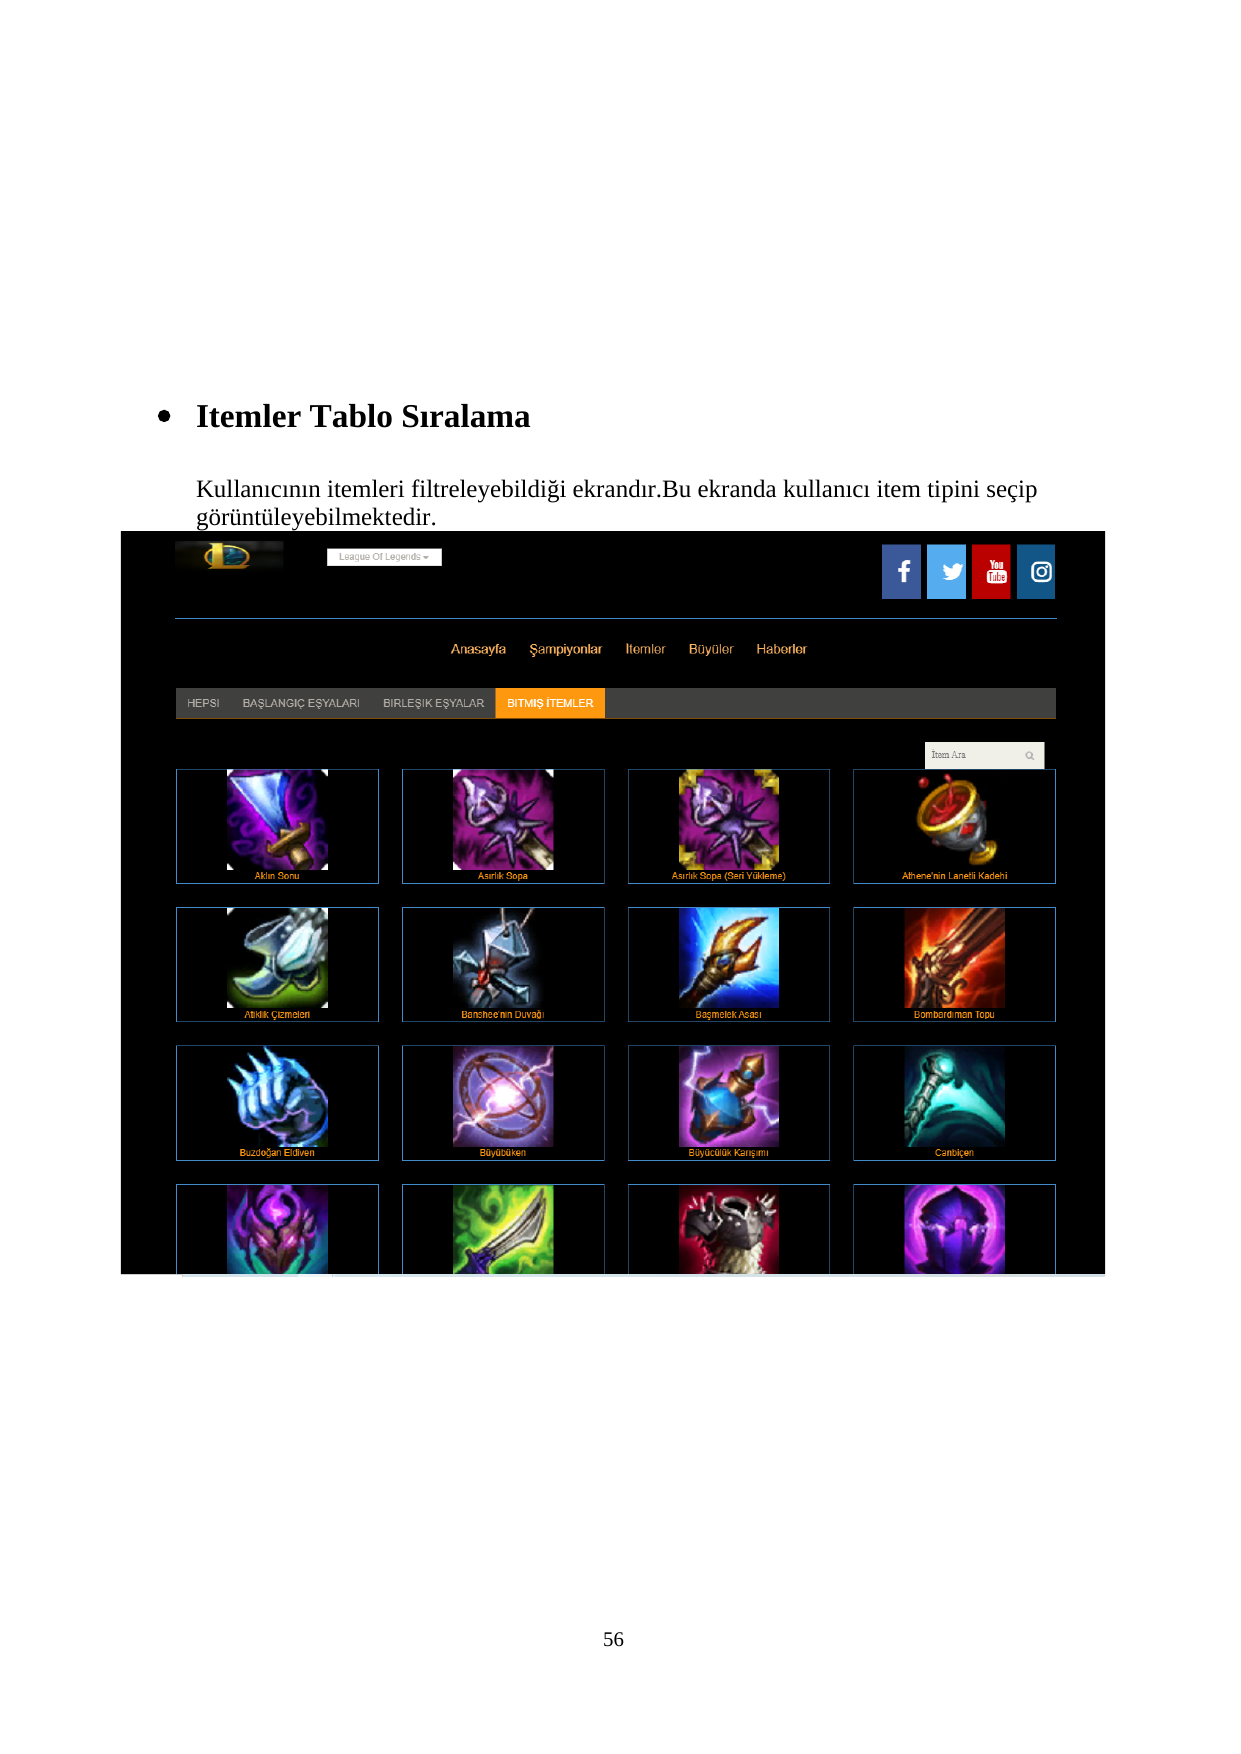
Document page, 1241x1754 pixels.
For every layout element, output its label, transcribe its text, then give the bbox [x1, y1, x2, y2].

picture [120, 531, 1106, 1277]
list Itemler Tablo Sıralama [158, 396, 1105, 435]
text Kullanıcının itemleri filtreleyebildiği ekrandır.Bu ekranda kullanıcı item tipini seçip görüntüleyebilmektedir. [196, 474, 1105, 531]
